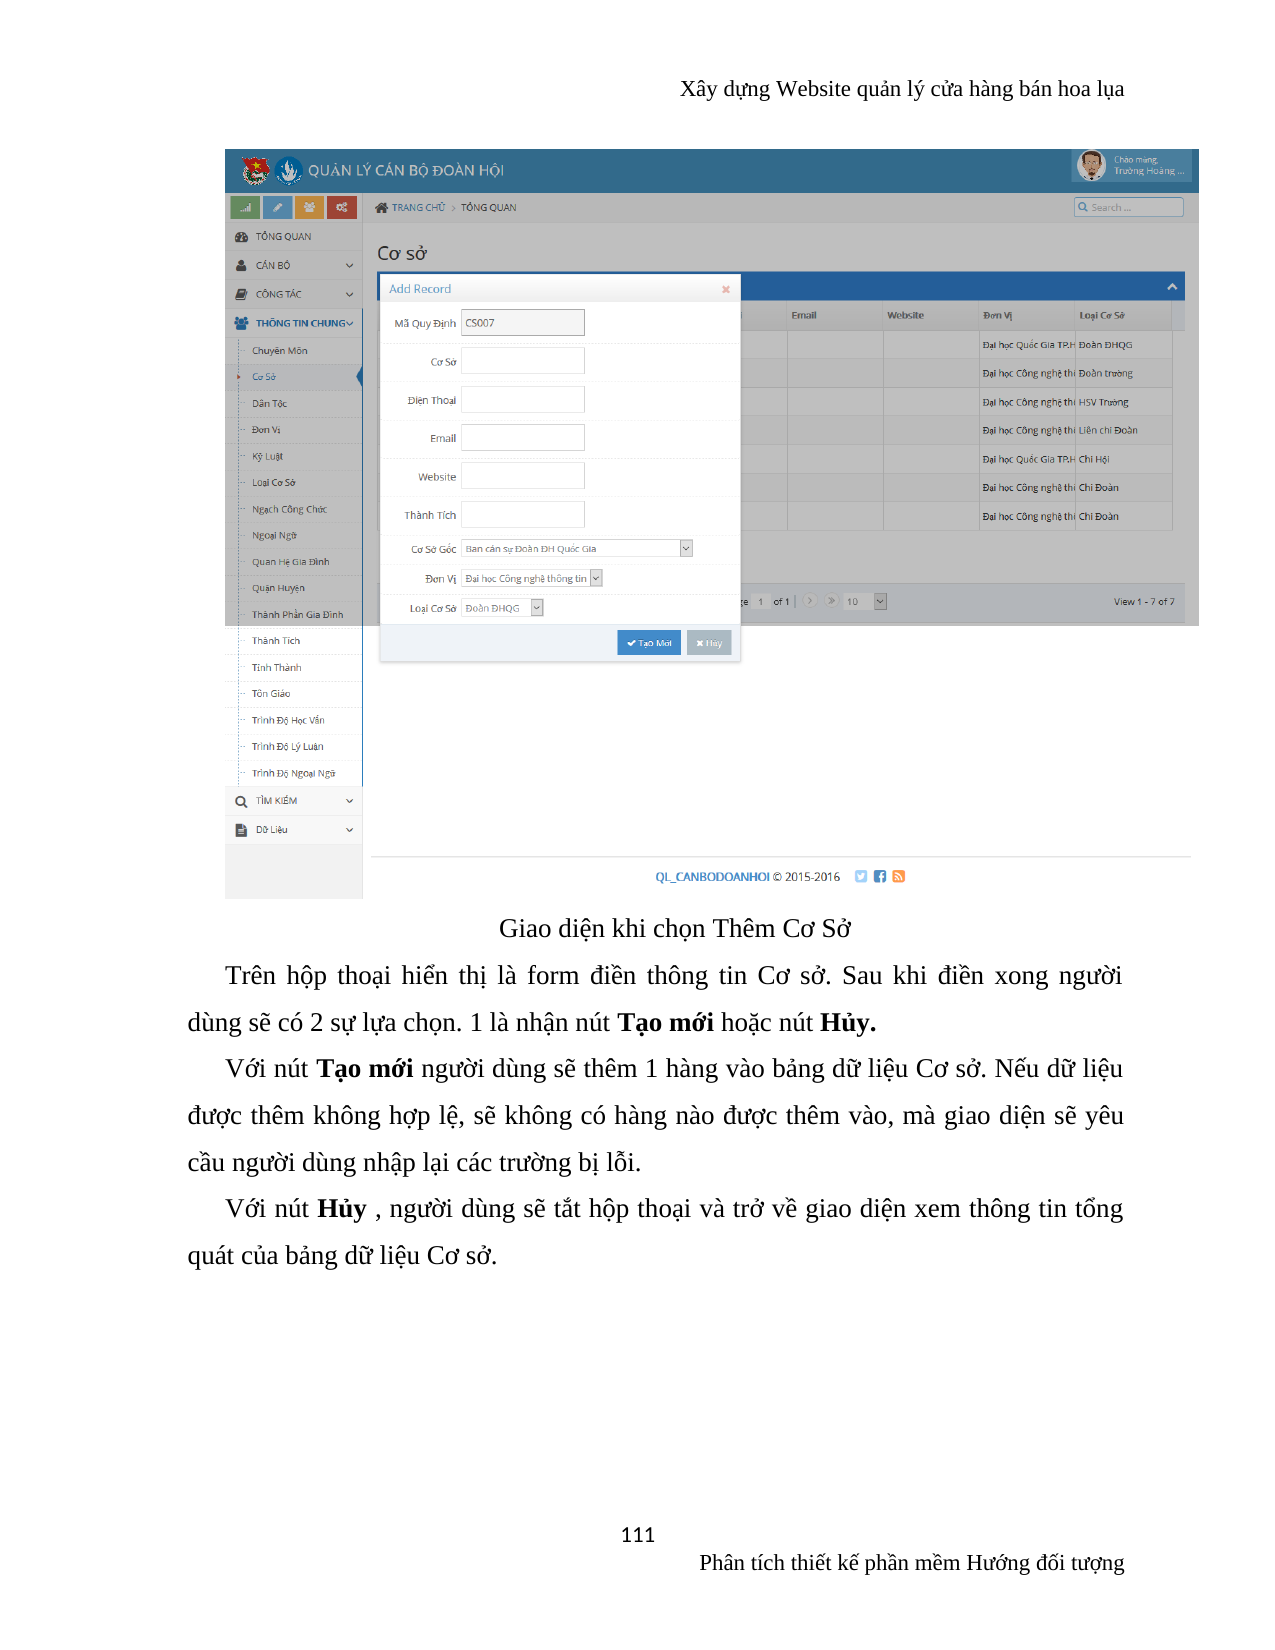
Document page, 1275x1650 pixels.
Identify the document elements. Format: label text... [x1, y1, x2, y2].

picture [225, 149, 1199, 899]
list Với nút Tạo mới người dùng sẽ thêm 1 hàng vào bảng dữ liệu Cơ sở. Nếu dữ liệu được thêm không hợp lệ, sẽ không có hàng nào được thêm vào, mà giao diện sẽ yêu cầu người dùng nhập lại các trường bị lỗi. [187, 1052, 1125, 1177]
list Với nút Hủy , người dùng sẽ tắt hộp thoại và trở về giao diện xem thông tin tổng quát của bảng dữ liệu Cơ sở. [187, 1192, 1125, 1270]
list Trên hộp thoại hiển thị là form điền thông tin Cơ sở. Sau khi điền xong người dùng sẽ có 2 sự lựa chọn. 1 là nhận nút Tạo mới hoặc nút Hủy. [187, 959, 1125, 1037]
list Giao diện khi chọn Thêm Cơ Sở [187, 912, 1125, 944]
